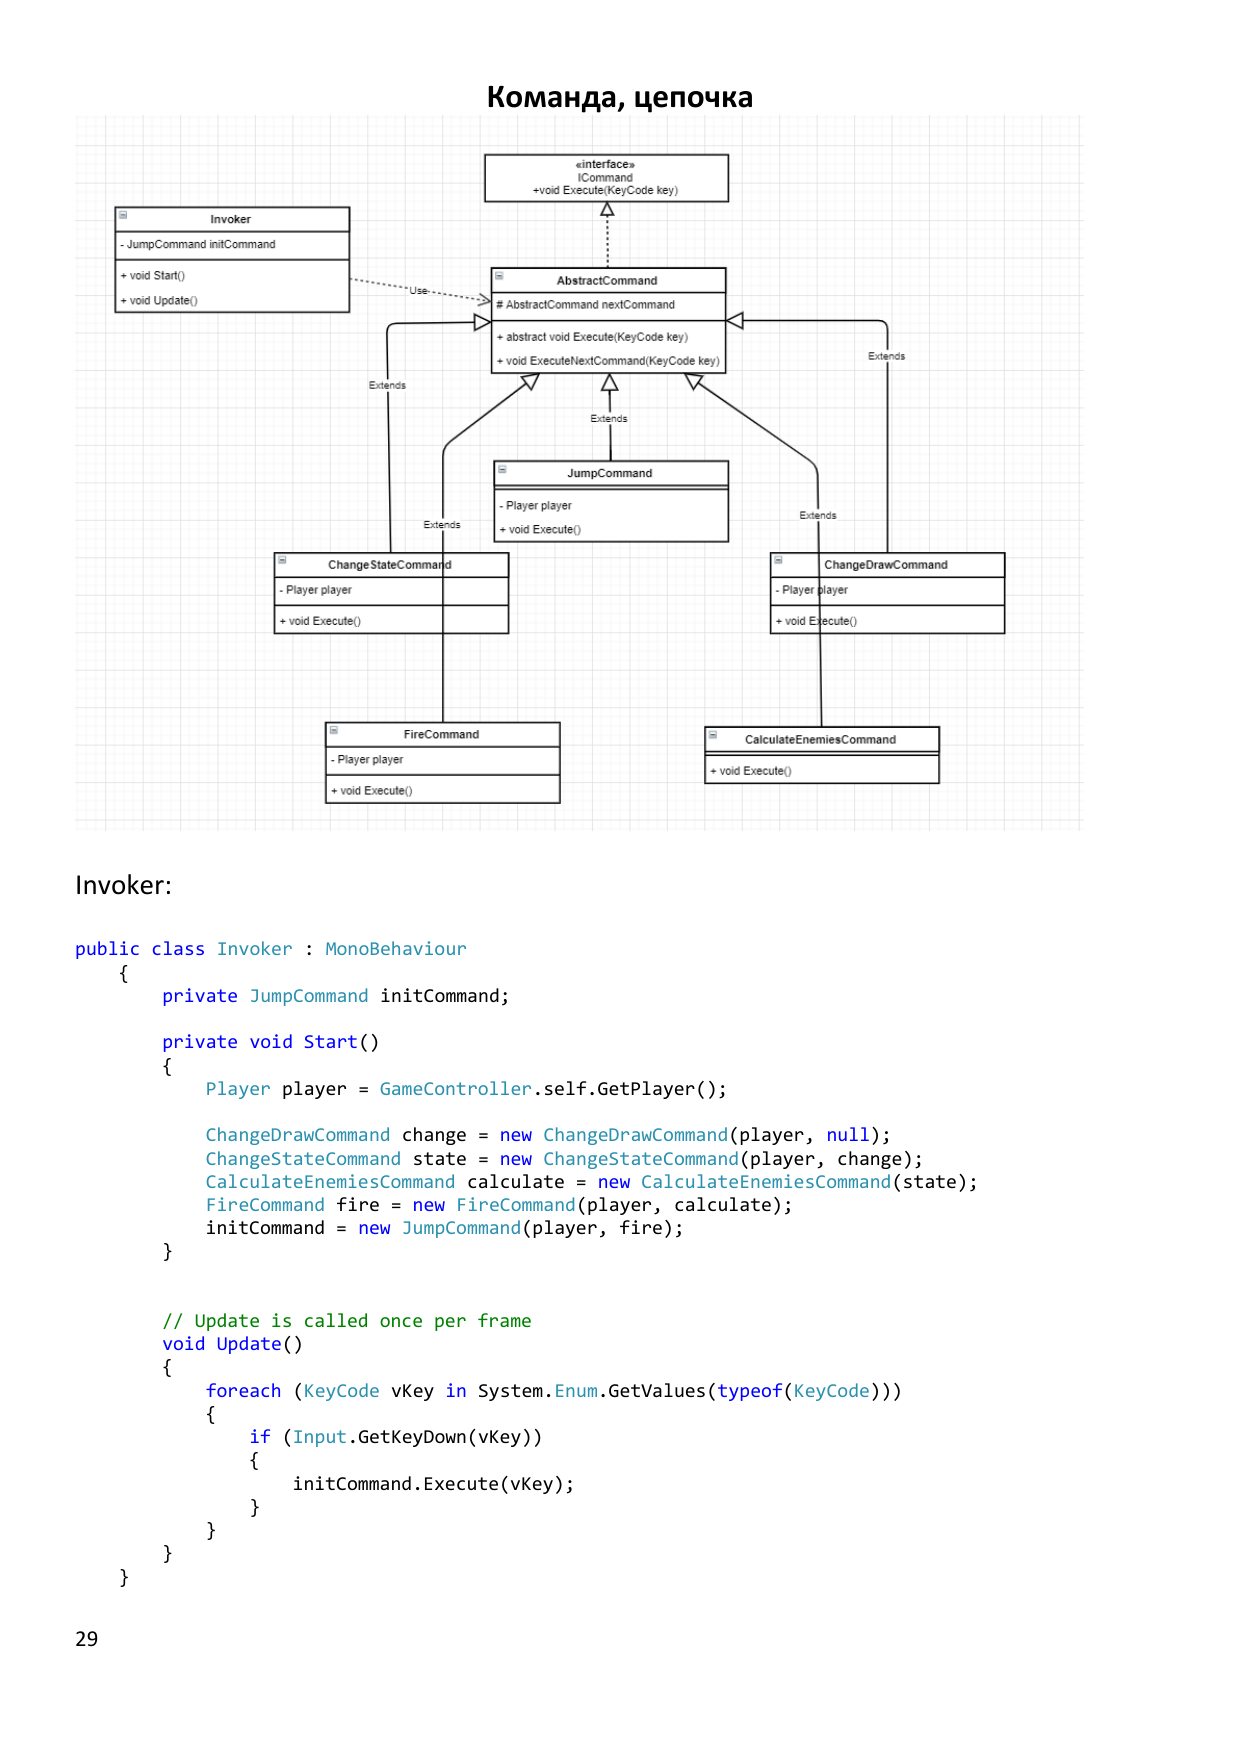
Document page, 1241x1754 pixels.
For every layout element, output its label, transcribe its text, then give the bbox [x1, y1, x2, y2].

text private void Start() [75, 1031, 1165, 1054]
text CalculateEnemiesCommand calculate = new CalculateEnemiesCommand(state); [75, 1170, 1165, 1193]
text foreach (KeyCode vKey in System.Enum.GetValues(typeof(KeyCode))) [75, 1379, 1165, 1402]
text // Update is called once per frame [75, 1309, 1165, 1333]
text { [75, 961, 1165, 984]
text if (Input.GetKeyDown(vKey)) [75, 1426, 1165, 1449]
text ChangeStateCommand state = new ChangeStateCommand(player, change); [75, 1147, 1165, 1170]
text Player player = GameController.self.GetPlayer(); [75, 1077, 1165, 1100]
text { [75, 1402, 1165, 1426]
text } [75, 1495, 1165, 1518]
picture [75, 115, 1085, 831]
text } [75, 1542, 1165, 1565]
text { [75, 1356, 1165, 1379]
text { [75, 1449, 1165, 1472]
text Invoker: [75, 866, 1165, 902]
text void Update() [75, 1333, 1165, 1356]
text initCommand = new JumpCommand(player, fire); [75, 1216, 1165, 1240]
text private JumpCommand initCommand; [75, 984, 1165, 1007]
text initCommand.Execute(vKey); [75, 1472, 1165, 1495]
text } [75, 1518, 1165, 1542]
text } [75, 1565, 1165, 1588]
text public class Invoker : MonoBehaviour [75, 938, 1165, 961]
text } [75, 1240, 1165, 1263]
text FireCommand fire = new FireCommand(player, calculate); [75, 1193, 1165, 1216]
text Команда, цепочка [75, 75, 1165, 116]
text ChangeDrawCommand change = new ChangeDrawCommand(player, null); [75, 1123, 1165, 1147]
text { [75, 1054, 1165, 1077]
